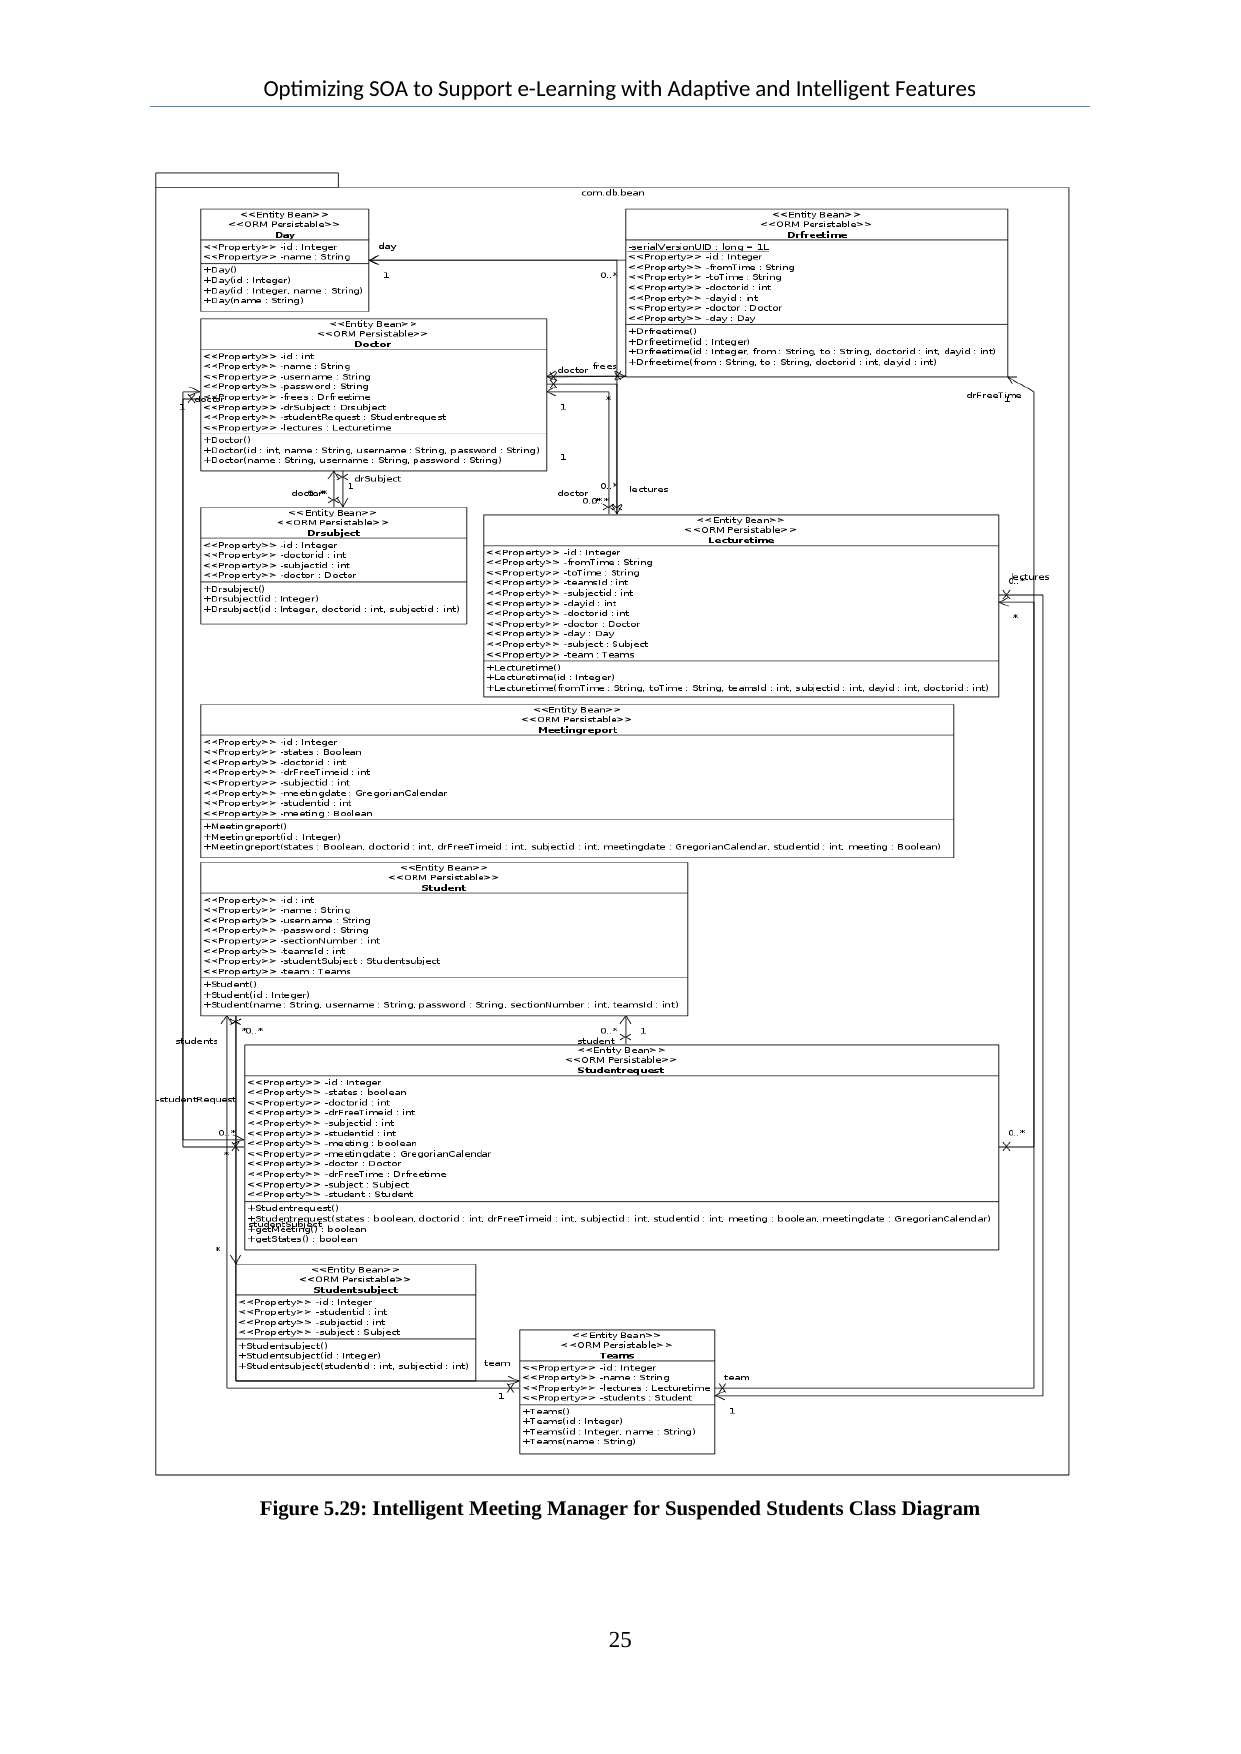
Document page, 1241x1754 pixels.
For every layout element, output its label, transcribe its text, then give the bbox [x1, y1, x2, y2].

picture [150, 170, 1079, 1482]
text Figure 5.29: Intelligent Meeting Manager for Suspended Students Class Diagram [150, 1495, 1090, 1519]
